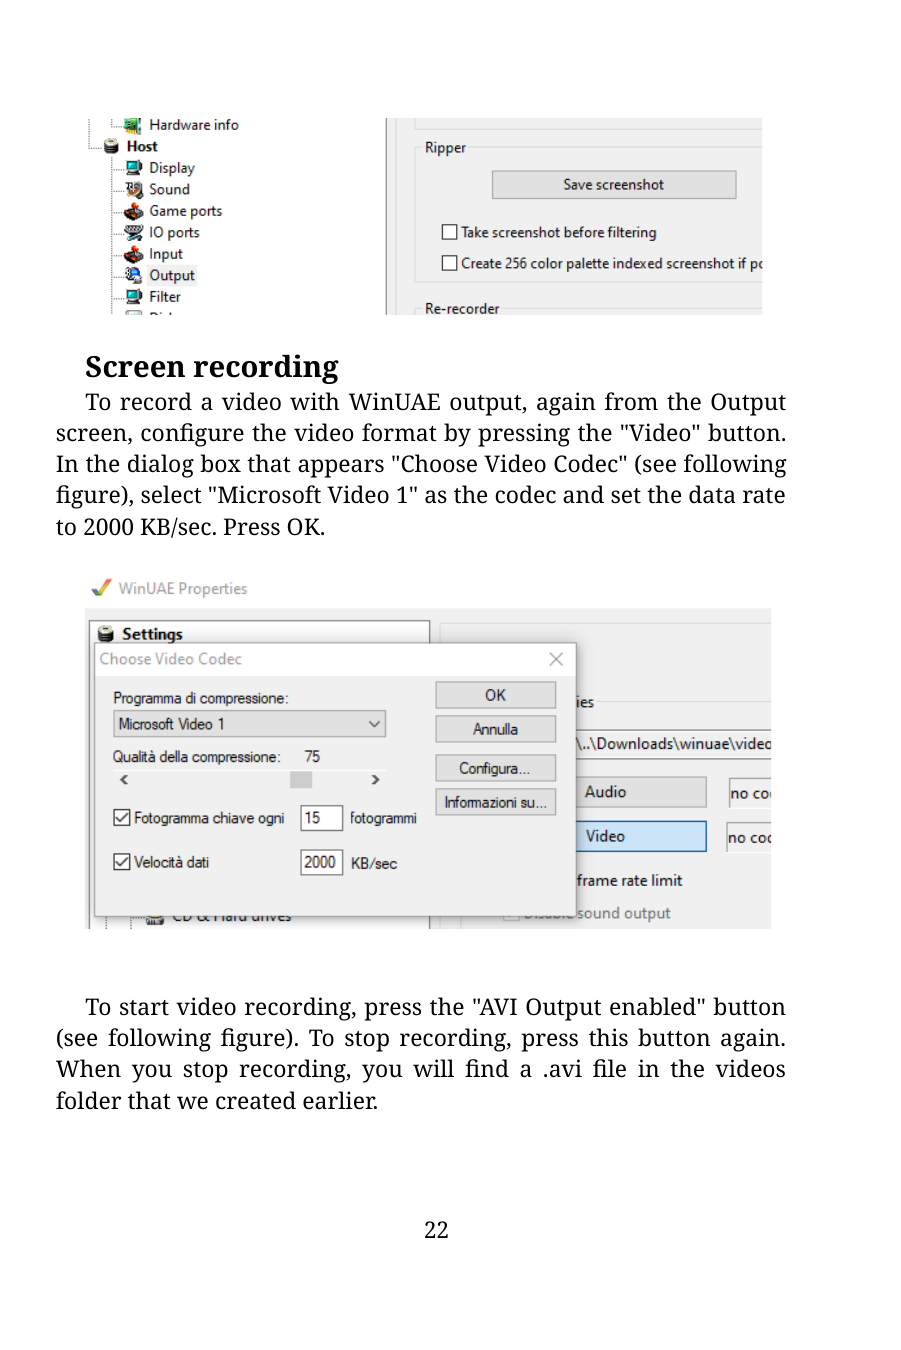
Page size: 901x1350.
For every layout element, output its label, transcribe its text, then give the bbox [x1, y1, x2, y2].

picture [85, 118, 763, 315]
text To record a video with WinUAE output, again from the Output screen, configure the video format by pressing the "Video" button. In the dialog box that appears "Choose Video Codec" (see following figure), select "Microsoft Video 1" as the codec and set the data rate to 2000 KB/sec. Press OK. [56, 386, 787, 542]
text To start video recording, press the "AVI Output enabled" button (see following figure). To stop recording, press this button again. When you stop recording, you will find a .avi file in the videos folder that we created earlier. [56, 991, 787, 1116]
subtitle Screen recording [56, 346, 787, 386]
picture [85, 573, 772, 929]
